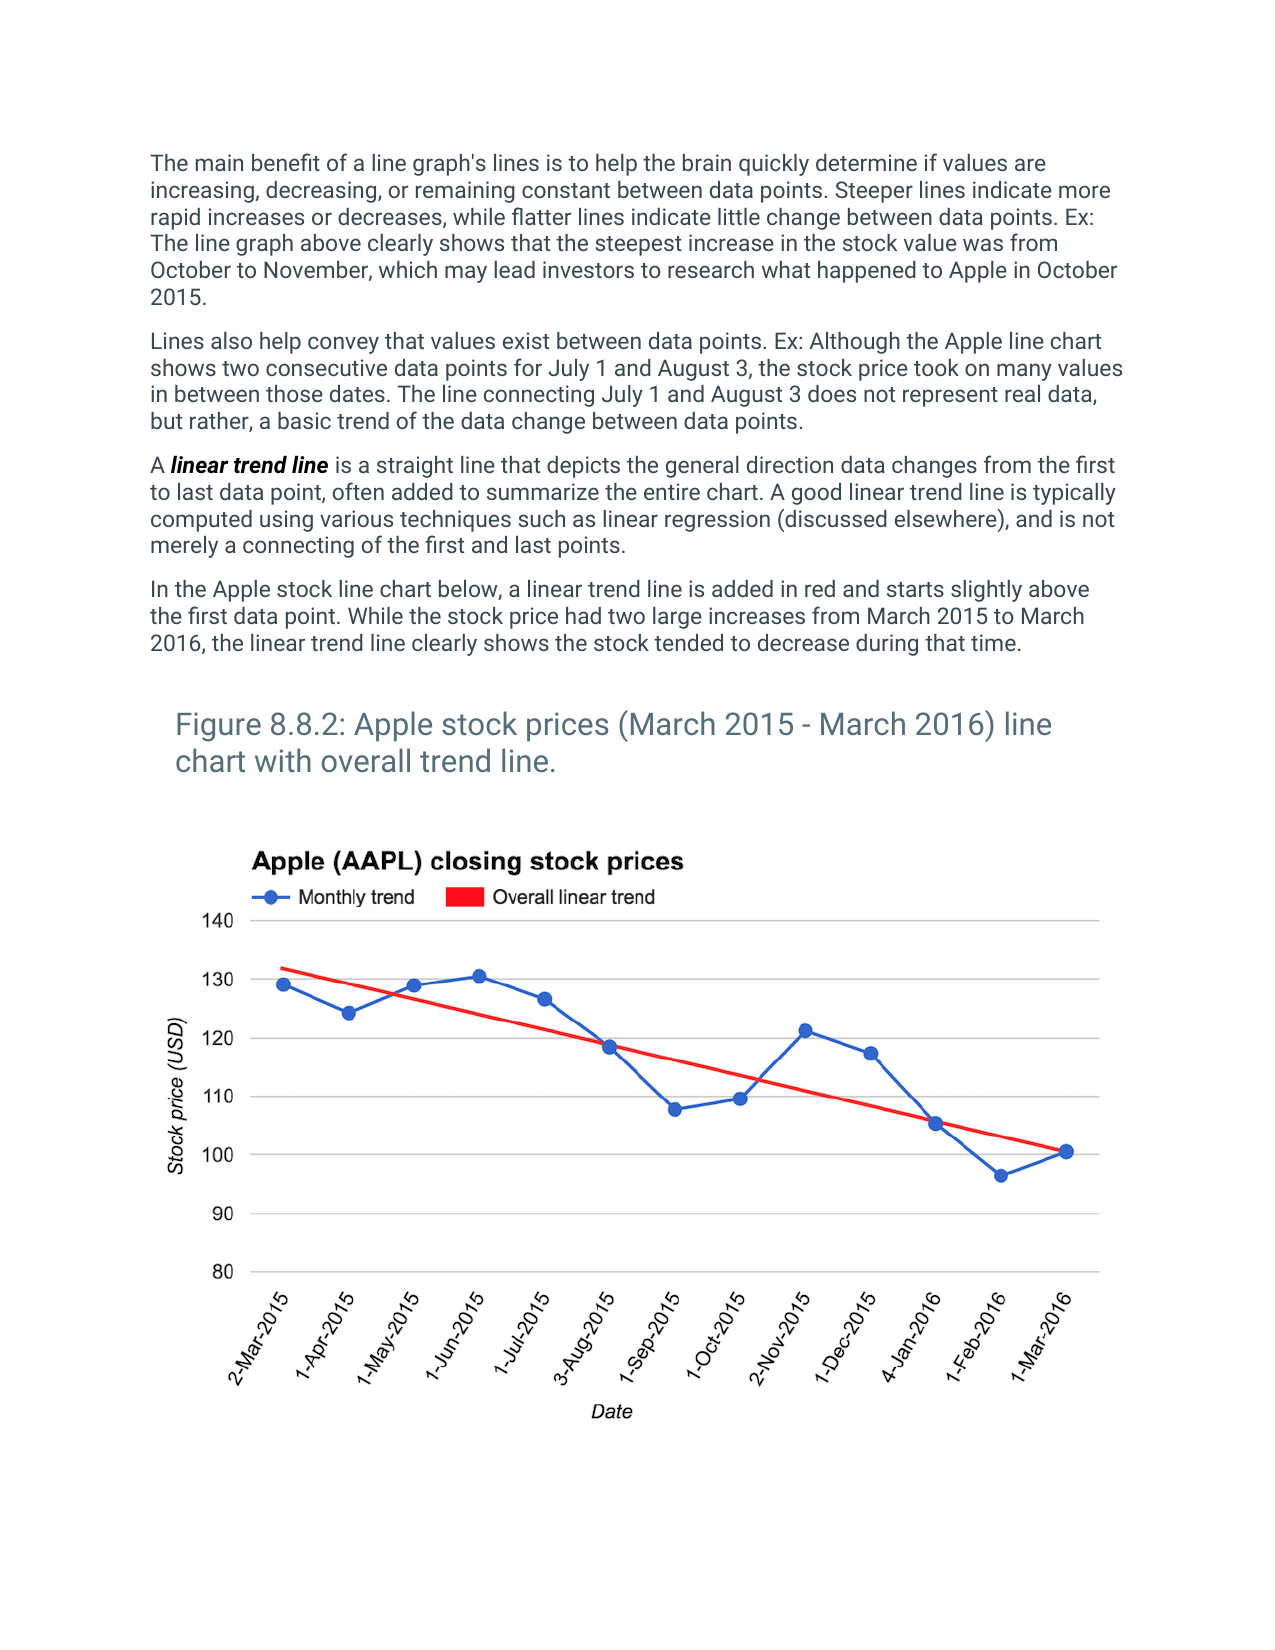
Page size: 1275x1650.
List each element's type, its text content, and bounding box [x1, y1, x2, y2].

text Lines also help convey that values exist between data points. Ex: Although the Apple line chart shows two consecutive data points for July 1 and August 3, the stock price took on many values in between those dates. The line connecting July 1 and August 3 does not represent real data, but rather, a basic trend of the data change between data points. [150, 328, 1125, 435]
picture [150, 830, 1125, 1443]
text A linear trend line is a straight line that depicts the general direction data changes from the first to last data point, often added to summarize the entire chart. A good linear trend line is typically computed using various techniques such as linear regression (discussed elsewhere), and is not merely a connecting of the first and last points. [627, 452, 1125, 559]
text The main benefit of a line graph's lines is to help the brain quickly determine if values are increasing, decreasing, or remaining constant between data points. Steeper lines indicate more rapid increases or decreases, while flatter lines indicate little change between data points. Ex: The line graph above clearly shows that the steepest increase in the stock value was from October to November, which may lead investors to research what happened to Apple in October 2015. [150, 150, 1125, 311]
text Figure 8.8.2: Apple stock prices (March 2015 - March 2016) line chart with overall trend line. [175, 707, 1100, 780]
